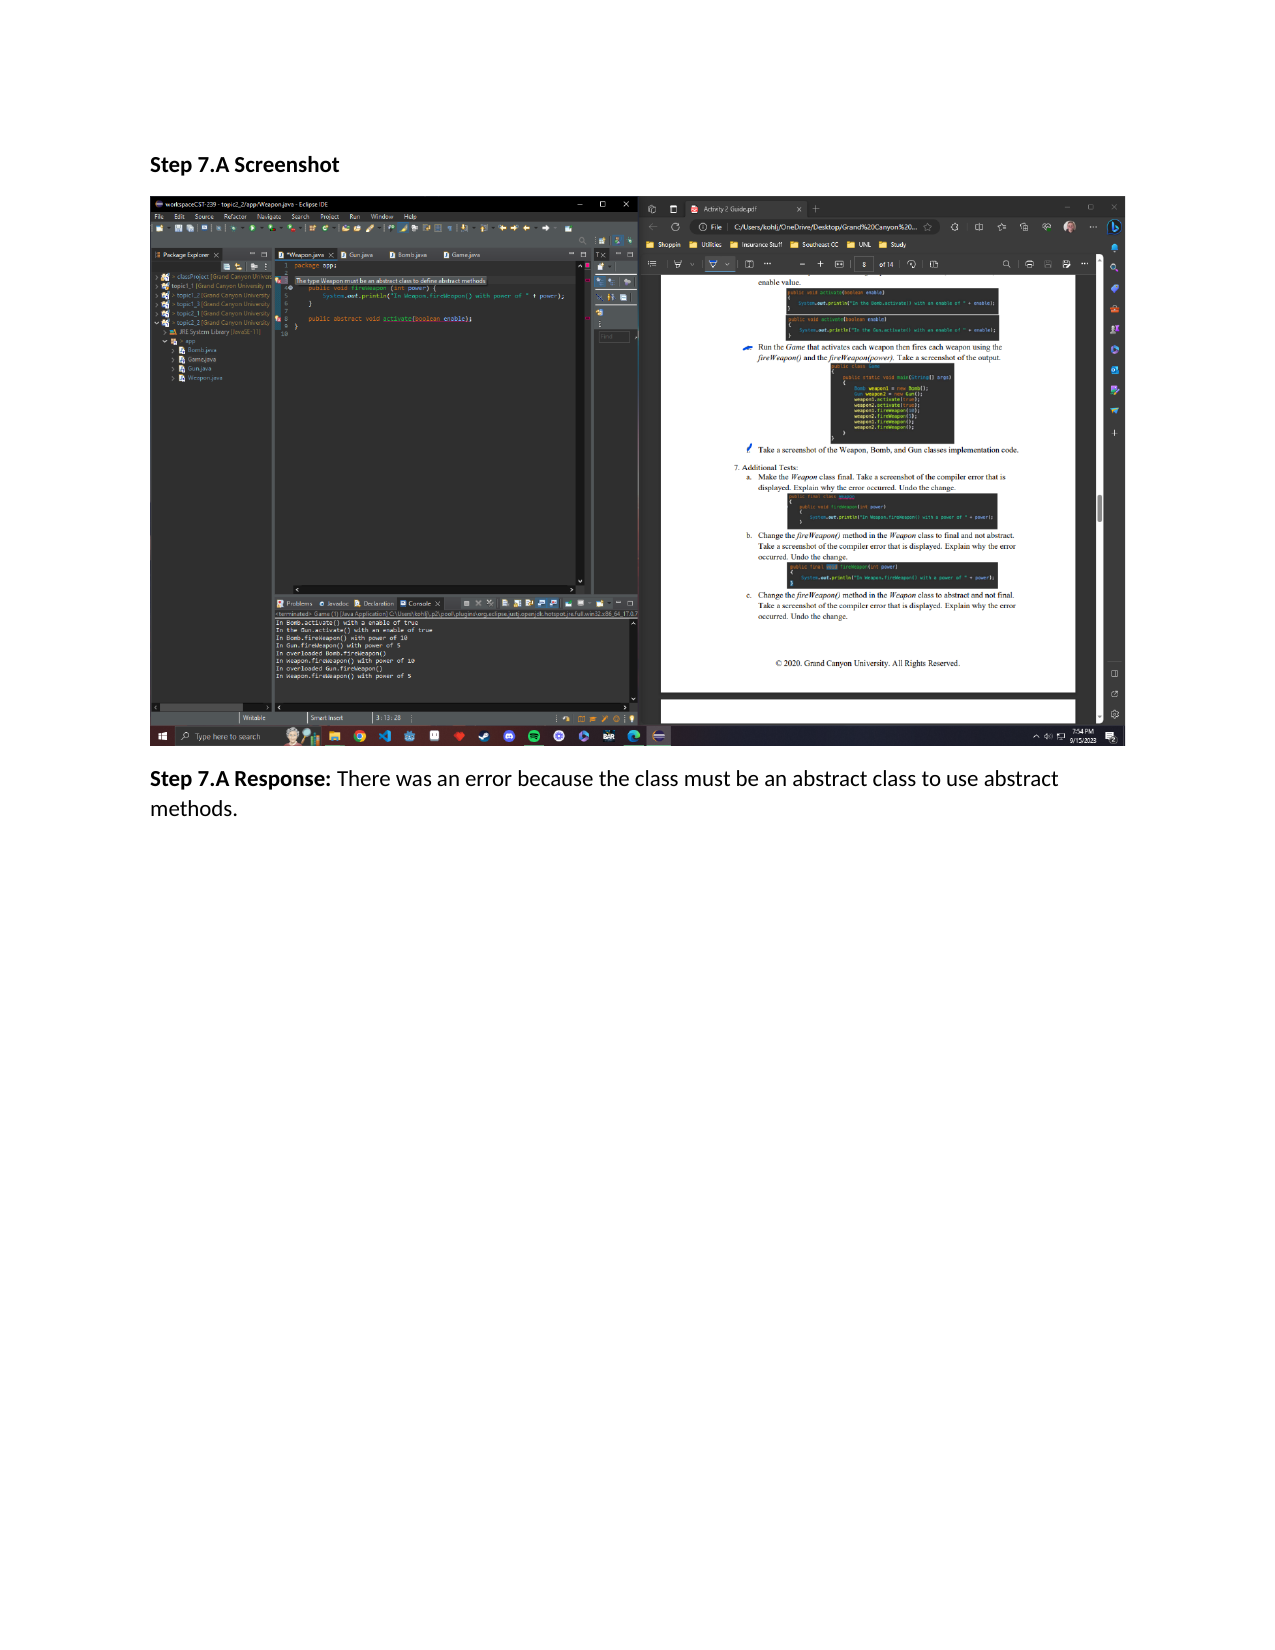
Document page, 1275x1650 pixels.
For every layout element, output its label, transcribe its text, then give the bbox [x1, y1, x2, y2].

picture [150, 196, 1125, 746]
text Step 7.A Response: There was an error because the class must be an abstract class to use abstract methods. [150, 764, 1125, 822]
text Step 7.A Screenshot [150, 150, 1125, 178]
